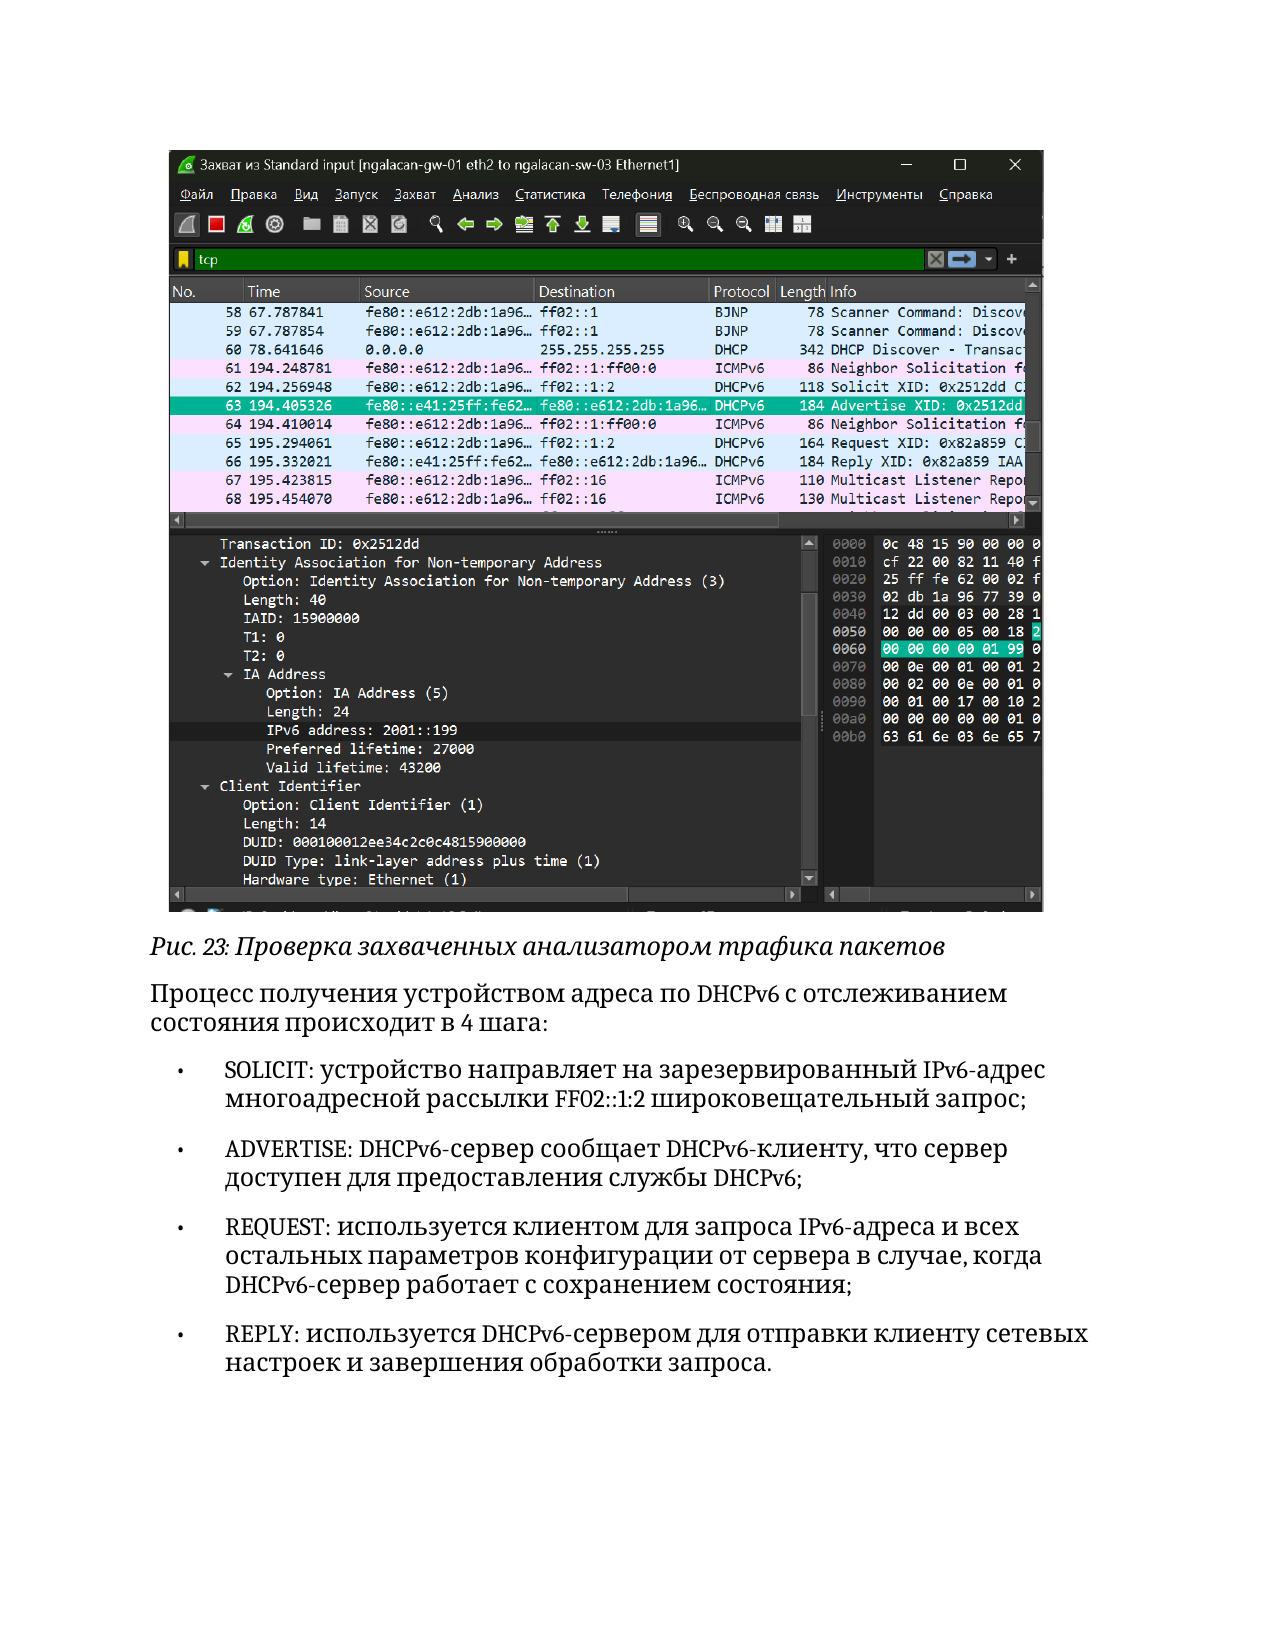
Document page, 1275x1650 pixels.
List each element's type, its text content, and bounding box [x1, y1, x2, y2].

list SOLICIT: устройство направляет на зарезервированный IPv6-адрес многоадресной рассылки FF02::1:2 широковещательный запрос; [175, 1056, 1125, 1114]
list REQUEST: используется клиентом для запроса IPv6-адреса и всех остальных параметров конфигурации от сервера в случае, когда DHCPv6-сервер работает с сохранением состояния; [175, 1213, 1125, 1299]
list ADVERTISE: DHCPv6-сервер сообщает DHCPv6-клиенту, что сервер доступен для предоставления службы DHCPv6; [175, 1135, 1125, 1192]
list REPLY: используется DHCPv6-сервером для отправки клиенту сетевых настроек и завершения обработки запроса. [175, 1320, 1125, 1378]
picture [168, 150, 1044, 912]
text Рис. 23: Проверка захваченных анализатором трафика пакетов [150, 933, 1125, 961]
text Процесс получения устройством адреса по DHCPv6 с отслеживанием состояния происходит в 4 шага: [150, 980, 1125, 1038]
